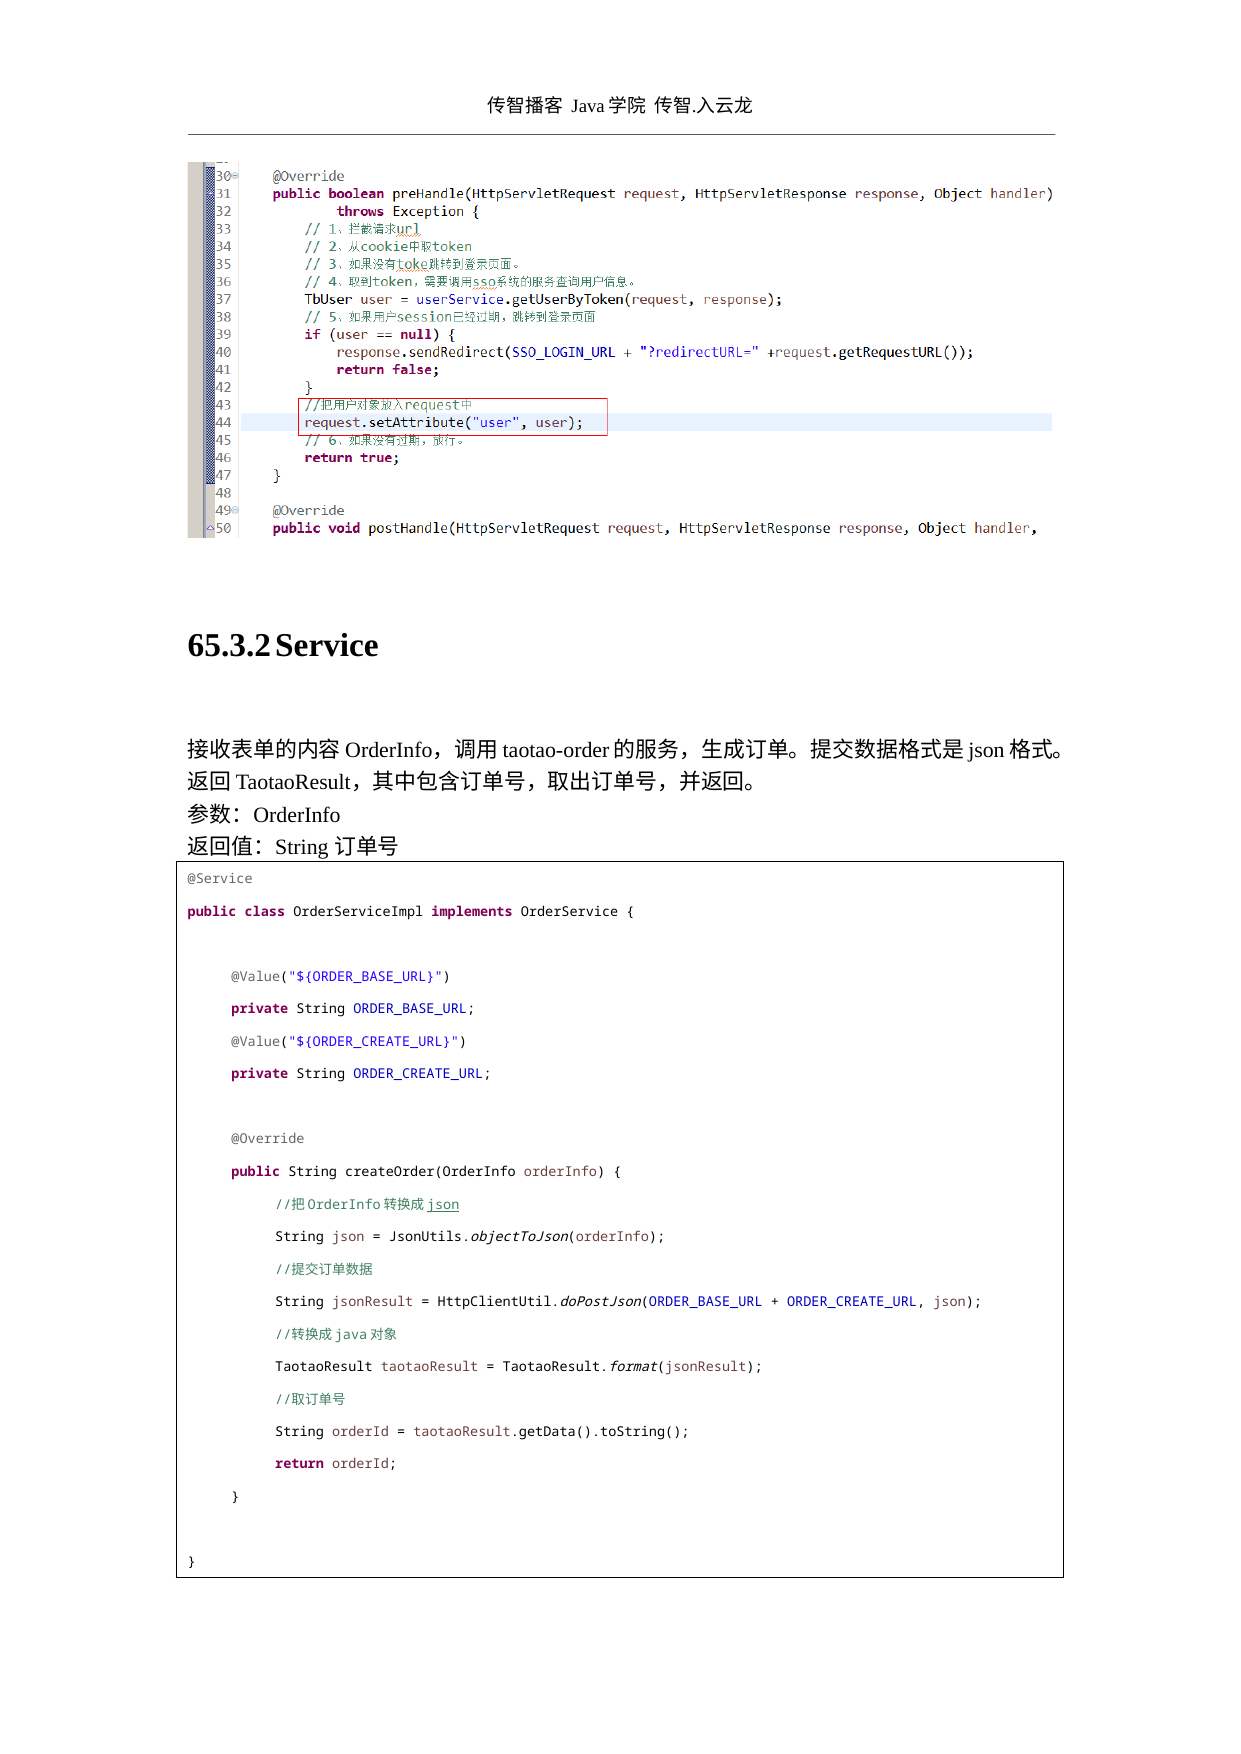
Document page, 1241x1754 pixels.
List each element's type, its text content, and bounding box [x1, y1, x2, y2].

picture [187, 162, 1052, 538]
text 返回TaotaoResult，其中包含订单号，取出订单号，并返回。 [187, 764, 1053, 796]
table_header @Service public class OrderServiceImpl implements OrderService { @Value("${ORDER_BASE_URL}") private String ORDER_BASE_URL; @Value("${ORDER_CREATE_URL}") private String ORDER_CREATE_URL; @Override public String createOrder(OrderInfo orderInfo) { //把OrderInfo转换成json String json = JsonUtils.objectToJson(orderInfo); //提交订单数据 String jsonResult = HttpClientUtil.doPostJson(ORDER_BASE_URL + ORDER_CREATE_URL, json); //转换成java对象 TaotaoResult taotaoResult = TaotaoResult.format(jsonResult); //取订单号 String orderId = taotaoResult.getData().toString(); return orderId; } } [177, 862, 1063, 1577]
text 参数：OrderInfo [187, 796, 1053, 829]
subtitle Service [187, 612, 1053, 677]
text 返回值：String 订单号 [187, 829, 1053, 861]
text 接收表单的内容OrderInfo，调用taotao-order的服务，生成订单。提交数据格式是json格式。 [187, 731, 1053, 764]
